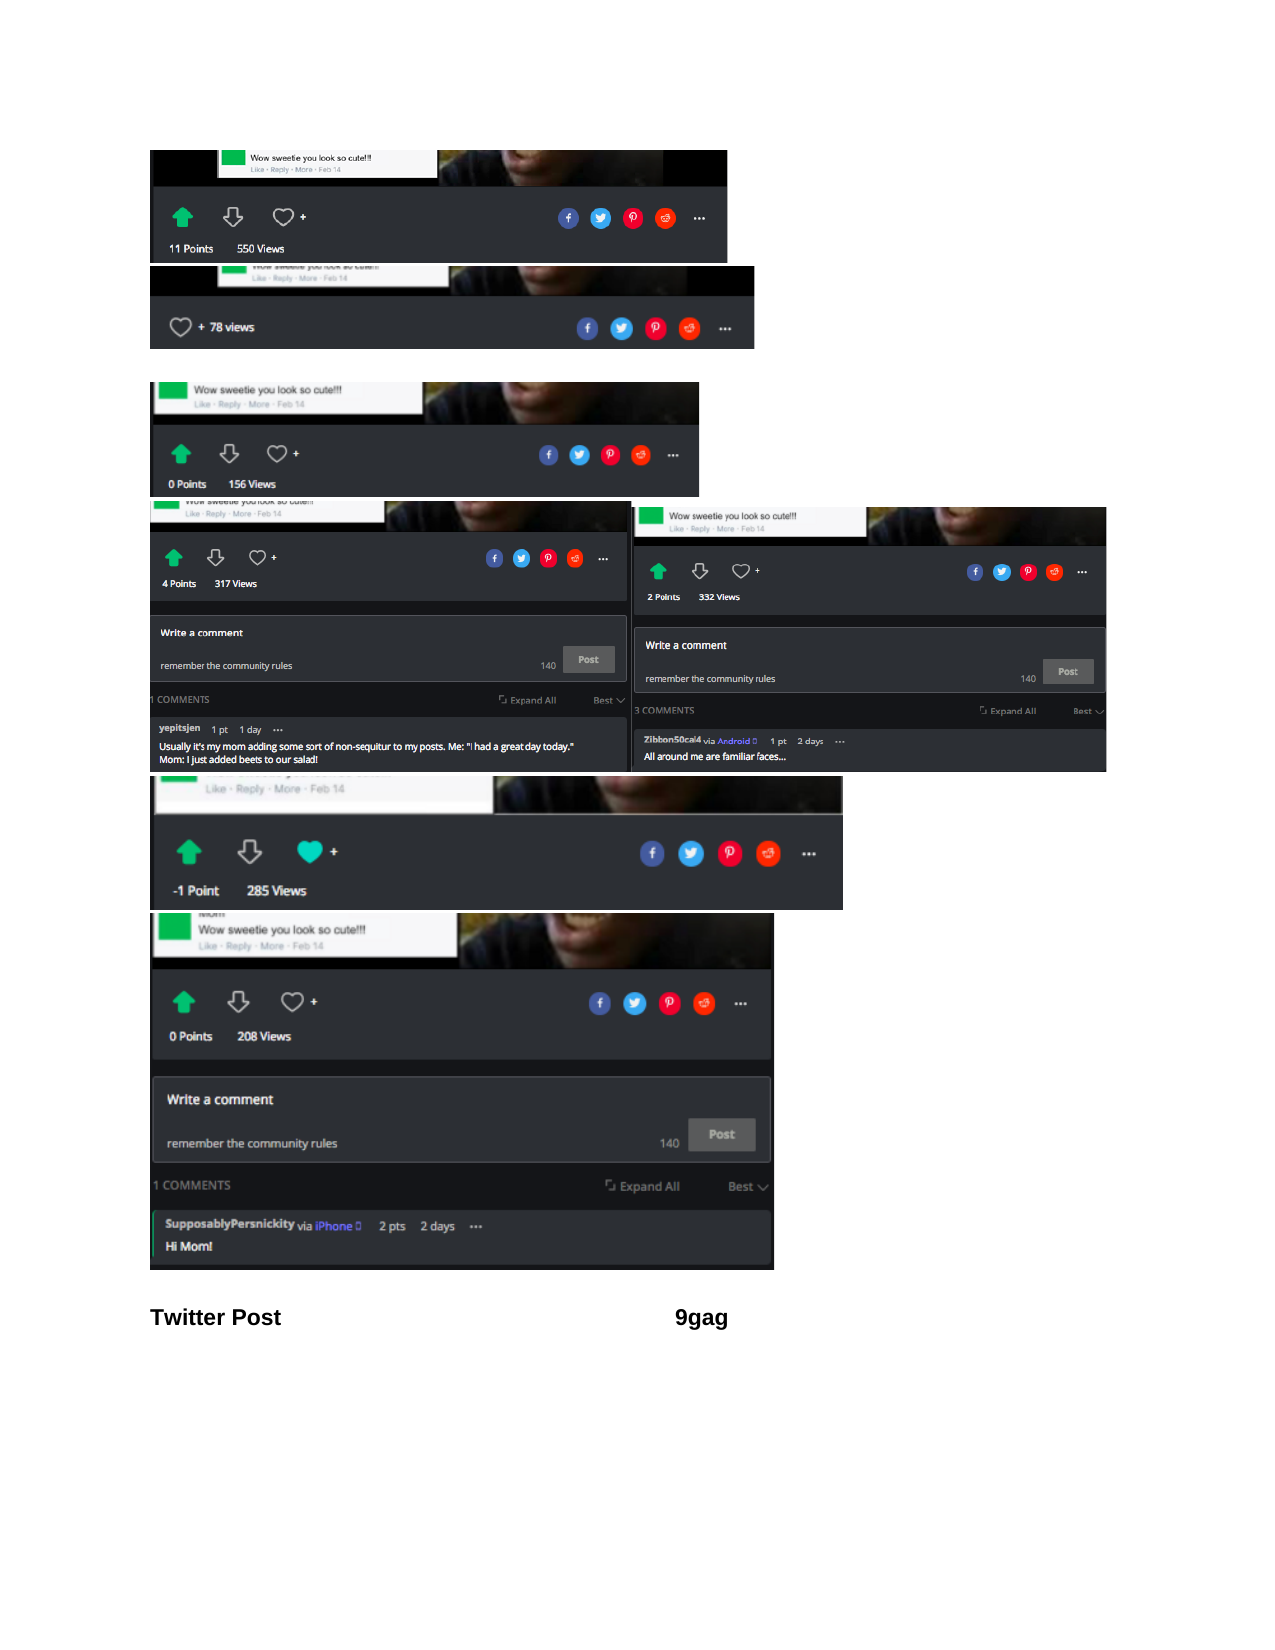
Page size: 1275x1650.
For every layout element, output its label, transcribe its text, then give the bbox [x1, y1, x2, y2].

picture [150, 776, 843, 910]
picture [150, 150, 728, 263]
text Twitter Post 9gag [150, 1304, 1125, 1330]
picture [150, 382, 700, 497]
picture [150, 501, 1107, 772]
picture [150, 913, 775, 1270]
picture [150, 266, 755, 349]
